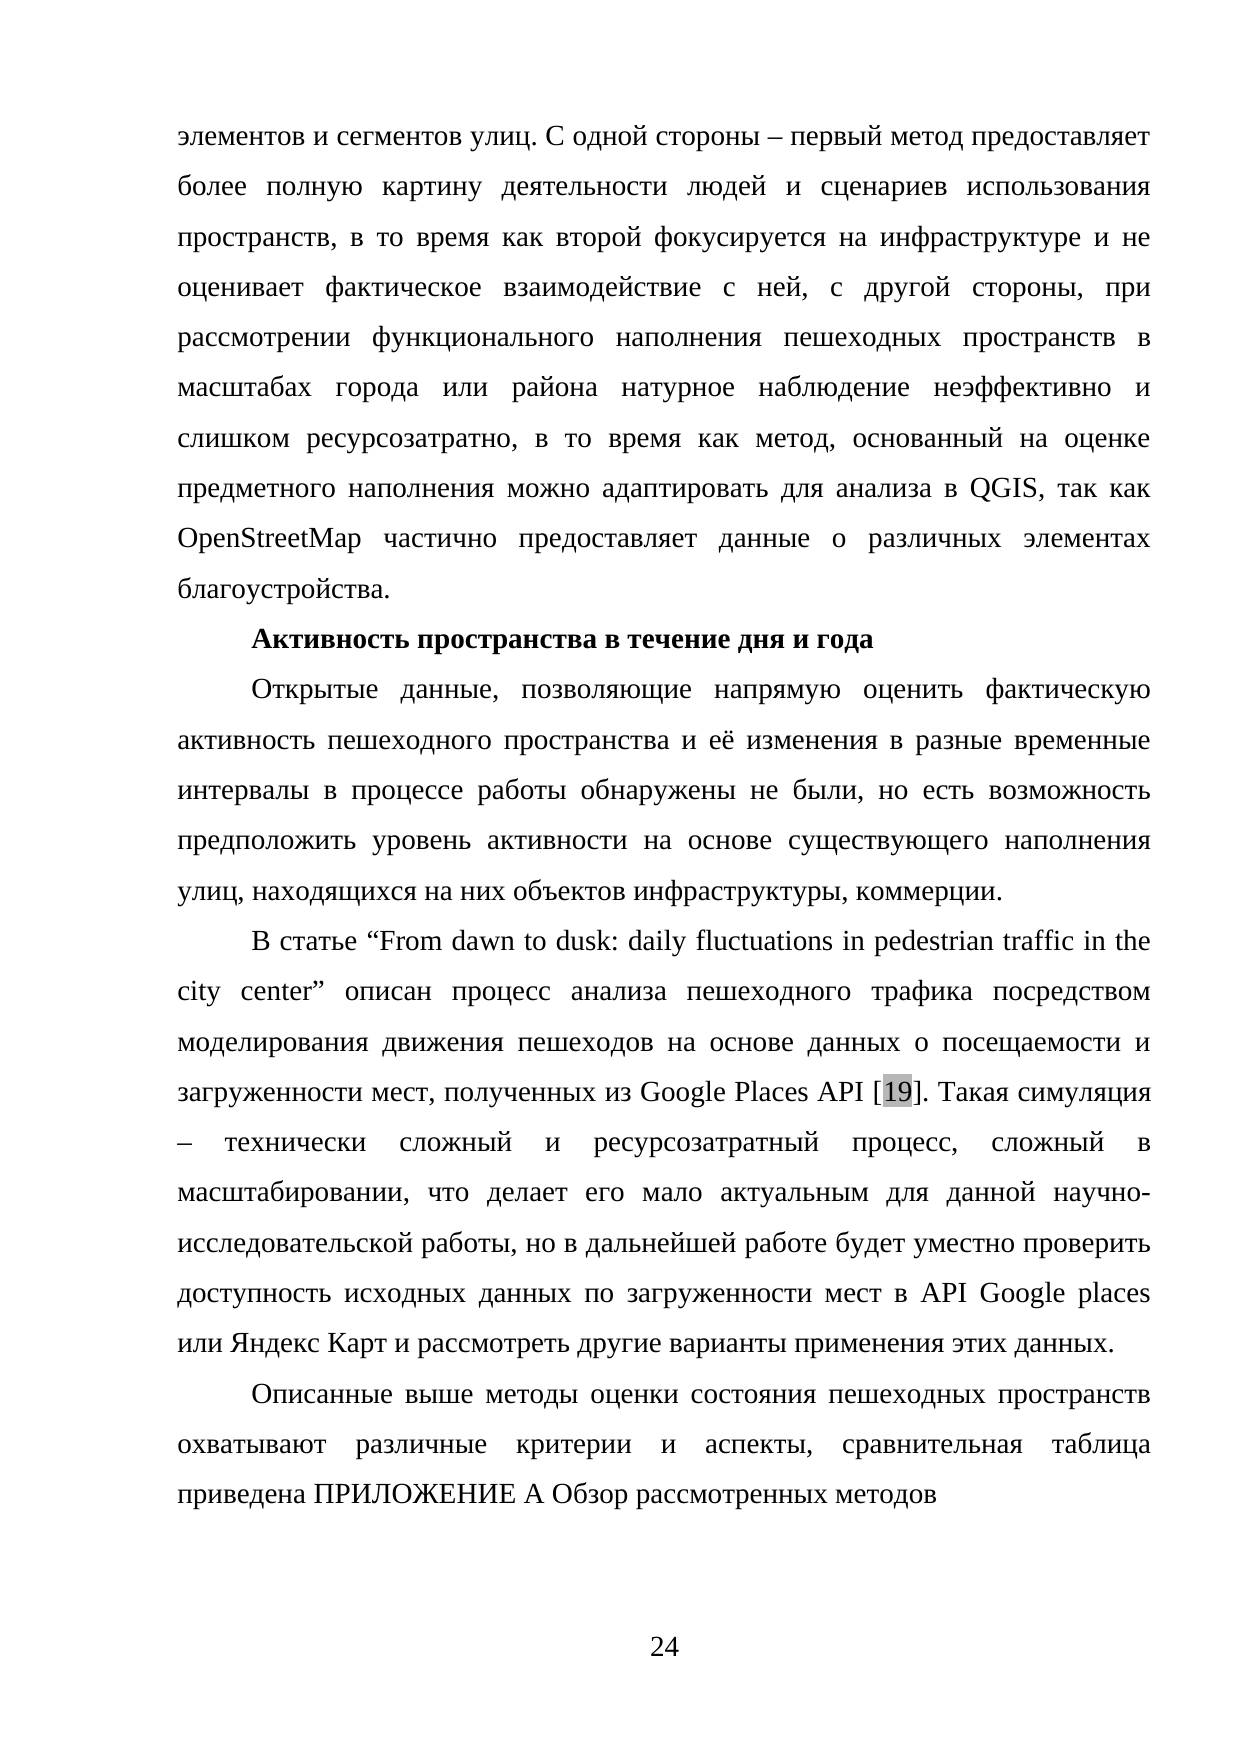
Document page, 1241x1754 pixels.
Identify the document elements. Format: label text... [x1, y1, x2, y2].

text Описанные выше методы оценки состояния пешеходных пространств охватывают различные критерии и аспекты, сравнительная таблица приведена в приложении А. [177, 1376, 1152, 1510]
text Открытые данные, позволяющие напрямую оценить фактическую активность пешеходного пространства и её изменения в разные временные интервалы в процессе работы обнаружены не были, но есть возможность предположить уровень активности на основе существующего наполнения улиц, находящихся на них объектов инфраструктуры, коммерции. [177, 671, 1152, 906]
text В статье “From dawn to dusk: daily fluctuations in pedestrian traffic in the city center” описан процесс анализа пешеходного трафика посредством моделирования движения пешеходов на основе данных о посещаемости и загруженности мест, полученных из Google Places API [19]. Такая симуляция – технически сложный и ресурсозатратный процесс, сложный в масштабировании, что делает его мало актуальным для данной научно-исследовательской работы, но в дальнейшей работе будет уместно проверить доступность исходных данных по загруженности мест в АРІ Google places или Яндекс Карт и рассмотреть другие варианты применения этих данных. [177, 923, 1152, 1359]
subtitle Активность пространства в течение дня и года [177, 621, 1152, 655]
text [177, 118, 1152, 604]
